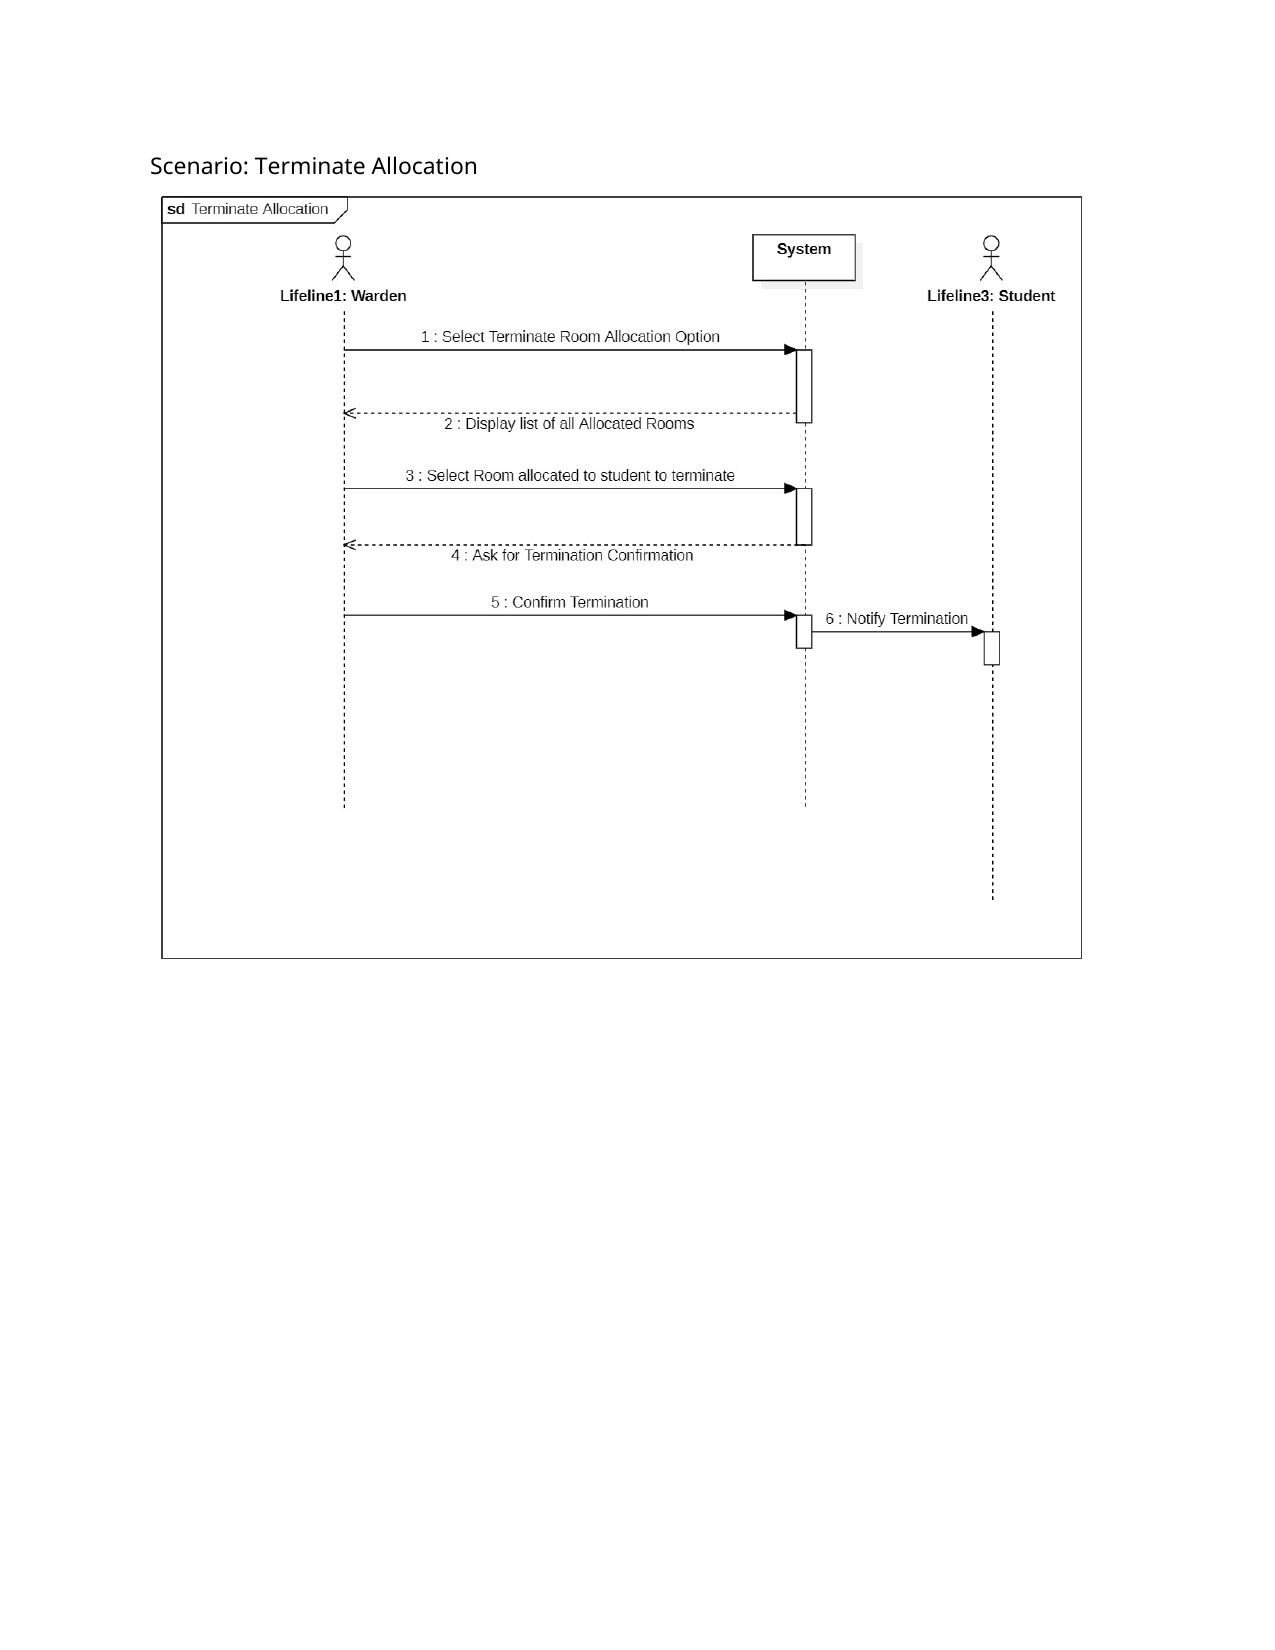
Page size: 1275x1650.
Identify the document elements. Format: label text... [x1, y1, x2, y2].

subtitle Scenario: Terminate Allocation [150, 150, 1125, 181]
picture [150, 186, 1128, 1005]
